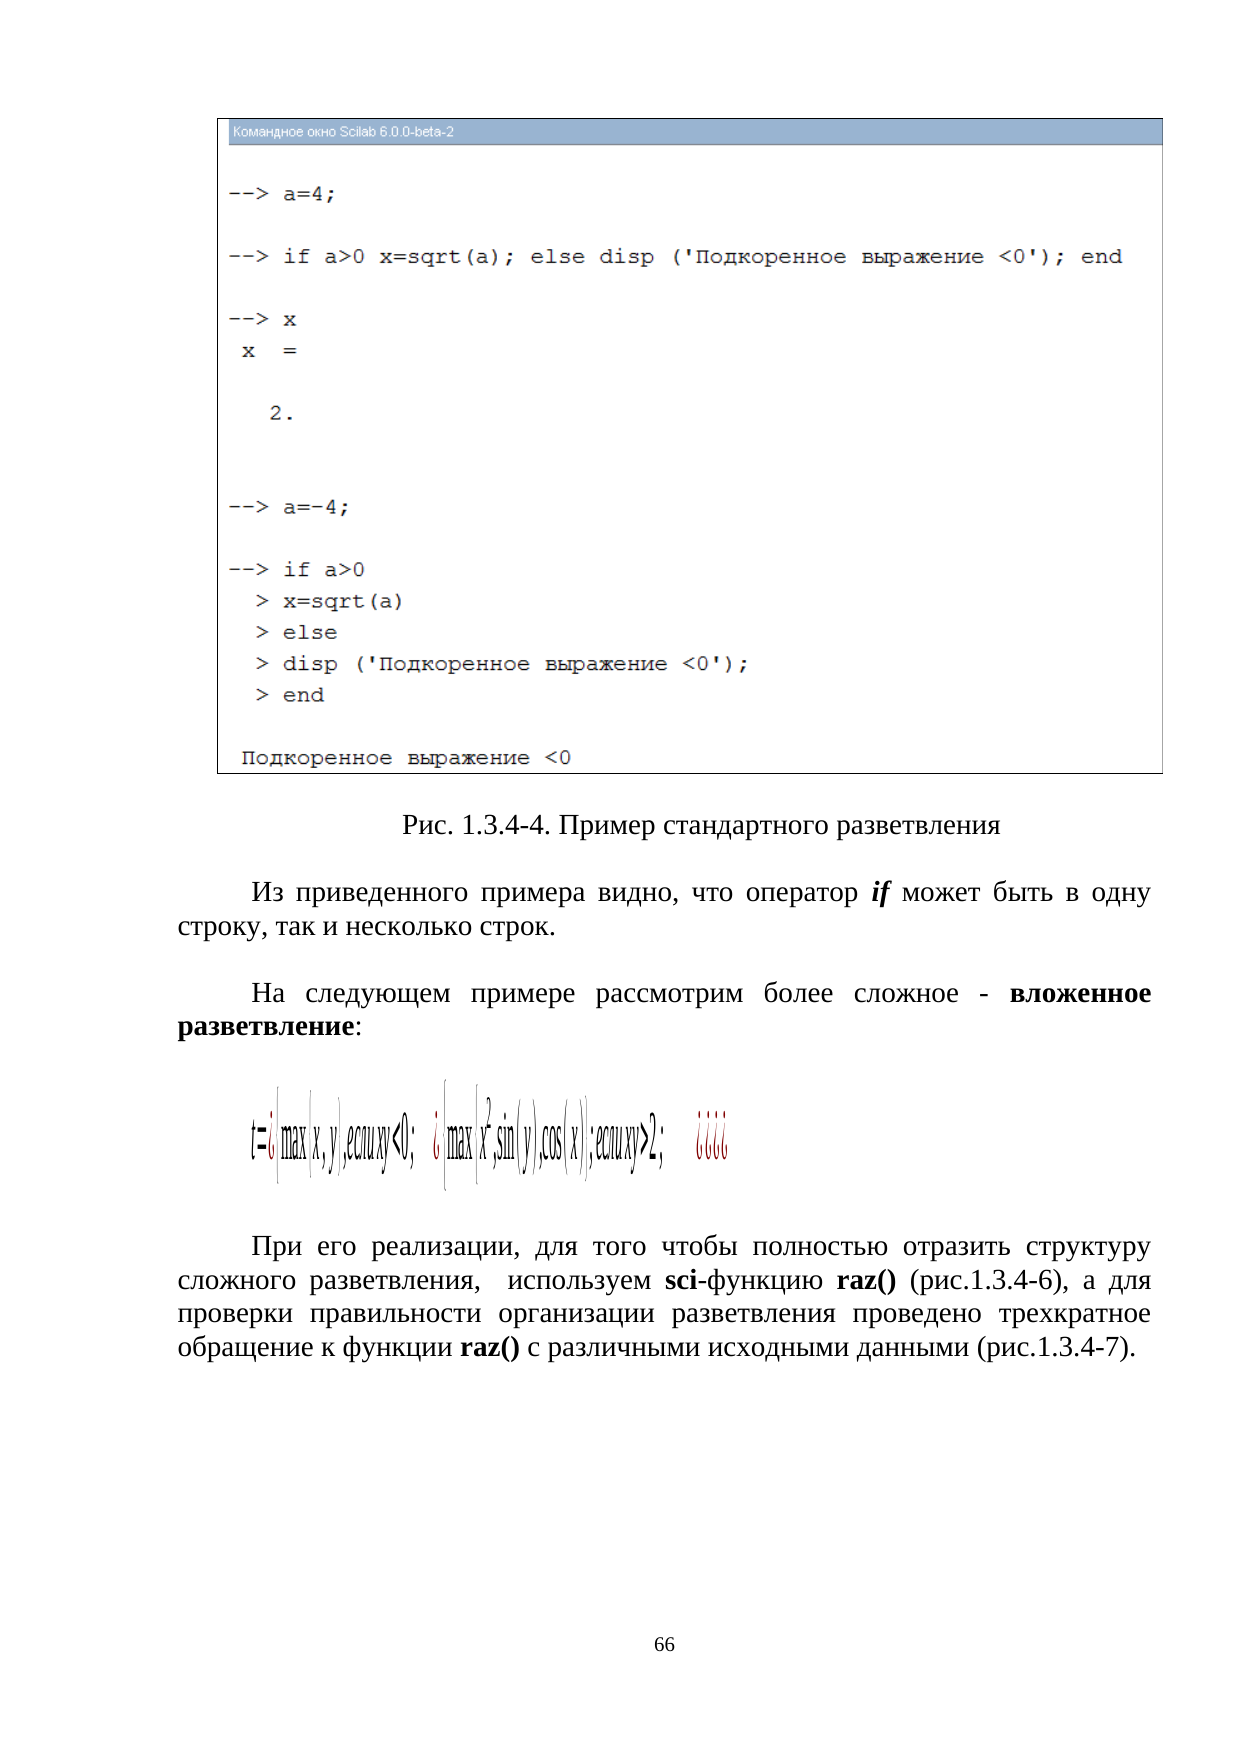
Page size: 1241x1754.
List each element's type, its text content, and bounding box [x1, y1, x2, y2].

text При его реализации, для того чтобы полностью отразить структуру сложного разветвления, используем sci-функцию raz() (рис.1.3.4-6), а для проверки правильности организации разветвления проведено трехкратное обращение к функции raz() с различными исходными данными (рис.1.3.4-7). [177, 1228, 1152, 1363]
table_header [218, 119, 228, 772]
text Из приведенного примера видно, что оператор if может быть в одну строку, так и несколько строк. [177, 874, 1152, 941]
picture [228, 119, 1163, 773]
text На следующем примере рассмотрим более сложное - вложенное разветвление: [177, 975, 1152, 1042]
text Рис. 1.3.4-4. Пример стандартного разветвления [177, 807, 1152, 841]
